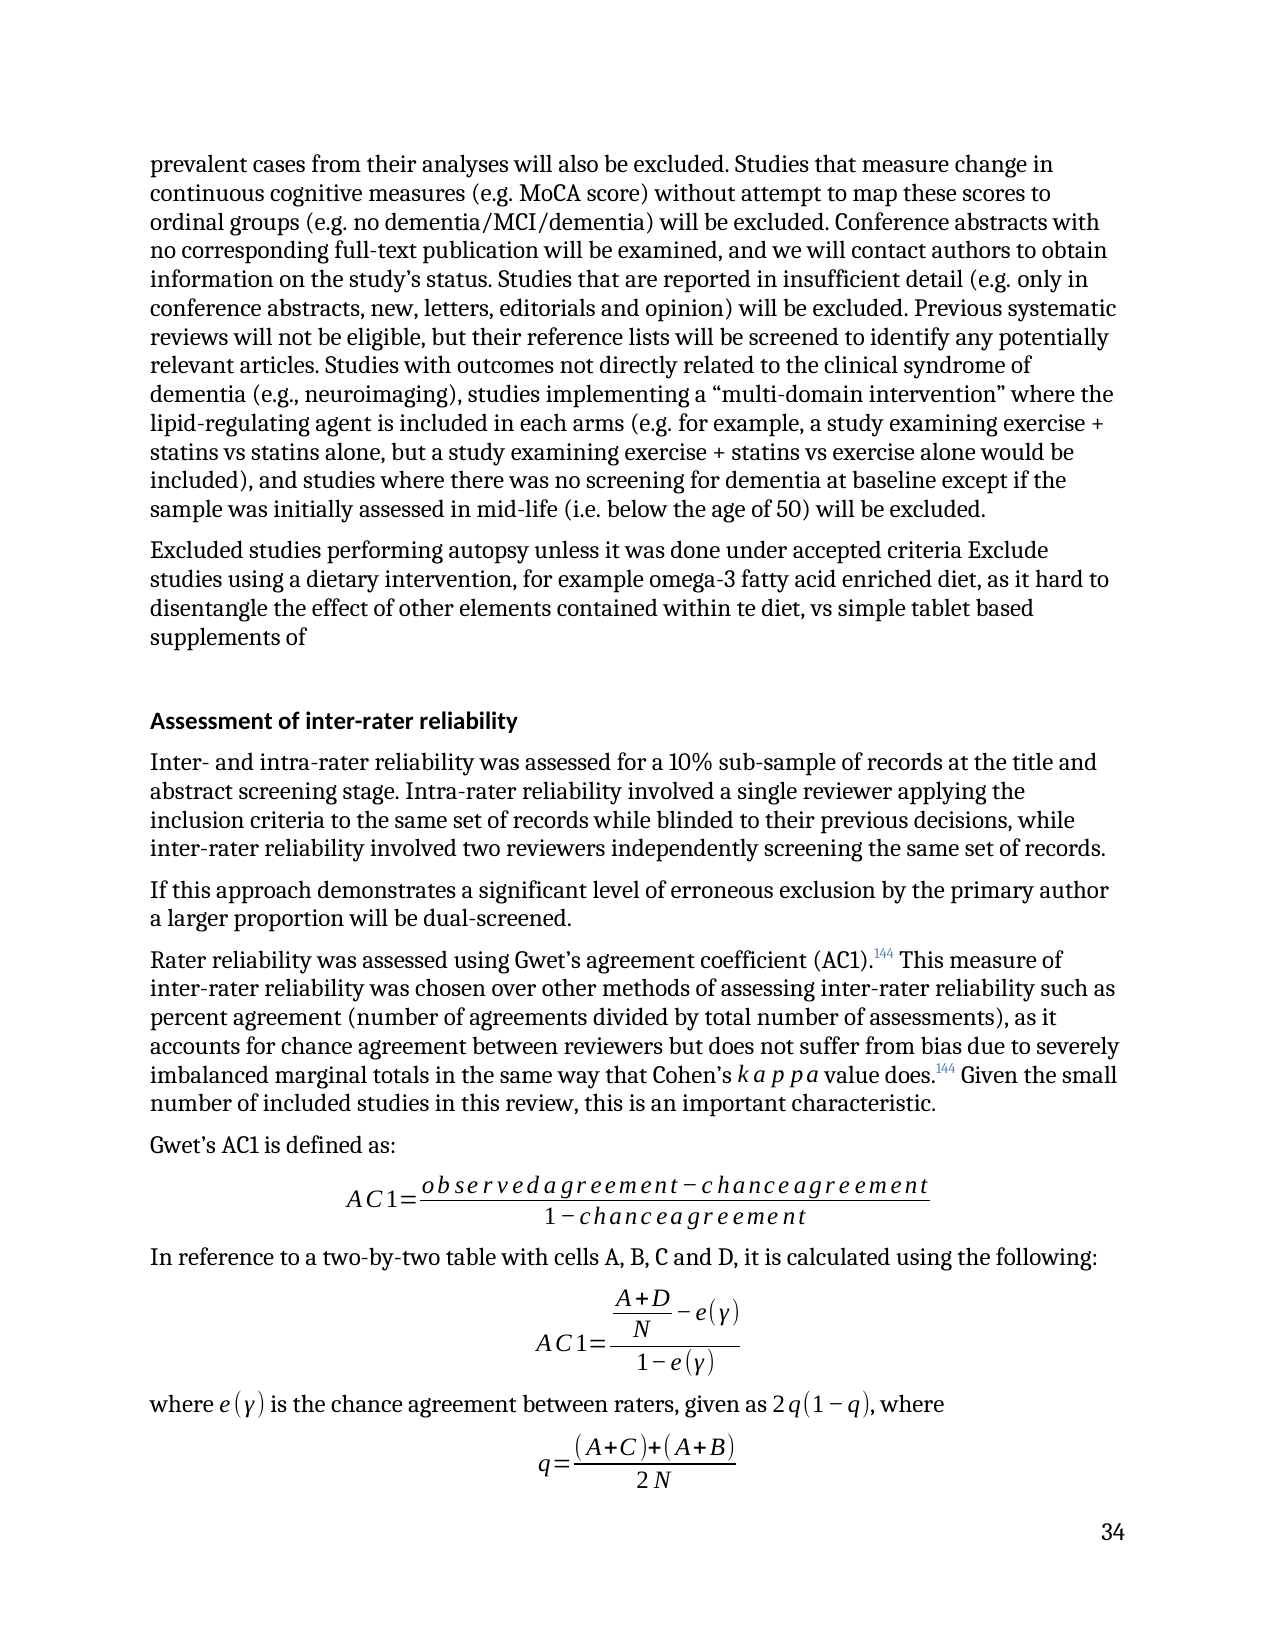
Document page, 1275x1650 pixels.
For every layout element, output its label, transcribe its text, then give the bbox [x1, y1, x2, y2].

text Rater reliability was assessed using Gwet’s agreement coefficient (AC1).144 This measure of inter-rater reliability was chosen over other methods of assessing inter-rater reliability such as percent agreement (number of agreements divided by total number of assessments), as it accounts for chance agreement between reviewers but does not suffer from bias due to severely imbalanced marginal totals in the same way that Cohen’s value does.144 Given the small number of included studies in this review, this is an important characteristic. [150, 946, 1125, 1118]
subtitle Assessment of inter-rater reliability [150, 705, 1125, 736]
text In reference to a two-by-two table with cells A, B, C and D, it is calculated using the following: [150, 1243, 1125, 1272]
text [150, 150, 1125, 524]
text Inter- and intra-rater reliability was assessed for a 10% sub-sample of records at the title and abstract screening stage. Intra-rater reliability involved a single reviewer applying the inclusion criteria to the same set of records while blinded to their previous decisions, while inter-rater reliability involved two reviewers independently screening the same set of records. [150, 748, 1125, 863]
text where is the chance agreement between raters, given as , where [150, 1389, 1125, 1419]
text Excluded studies performing autopsy unless it was done under accepted criteria Exclude studies using a dietary intervention, for example omega-3 fatty acid enriched diet, as it hard to disentangle the effect of other elements contained within te diet, vs simple tablet based supplements of [150, 536, 1125, 651]
text Gwet’s AC1 is defined as: [150, 1131, 1125, 1159]
text If this approach demonstrates a significant level of erroneous exclusion by the primary author a larger proportion will be dual-screened. [150, 876, 1125, 933]
